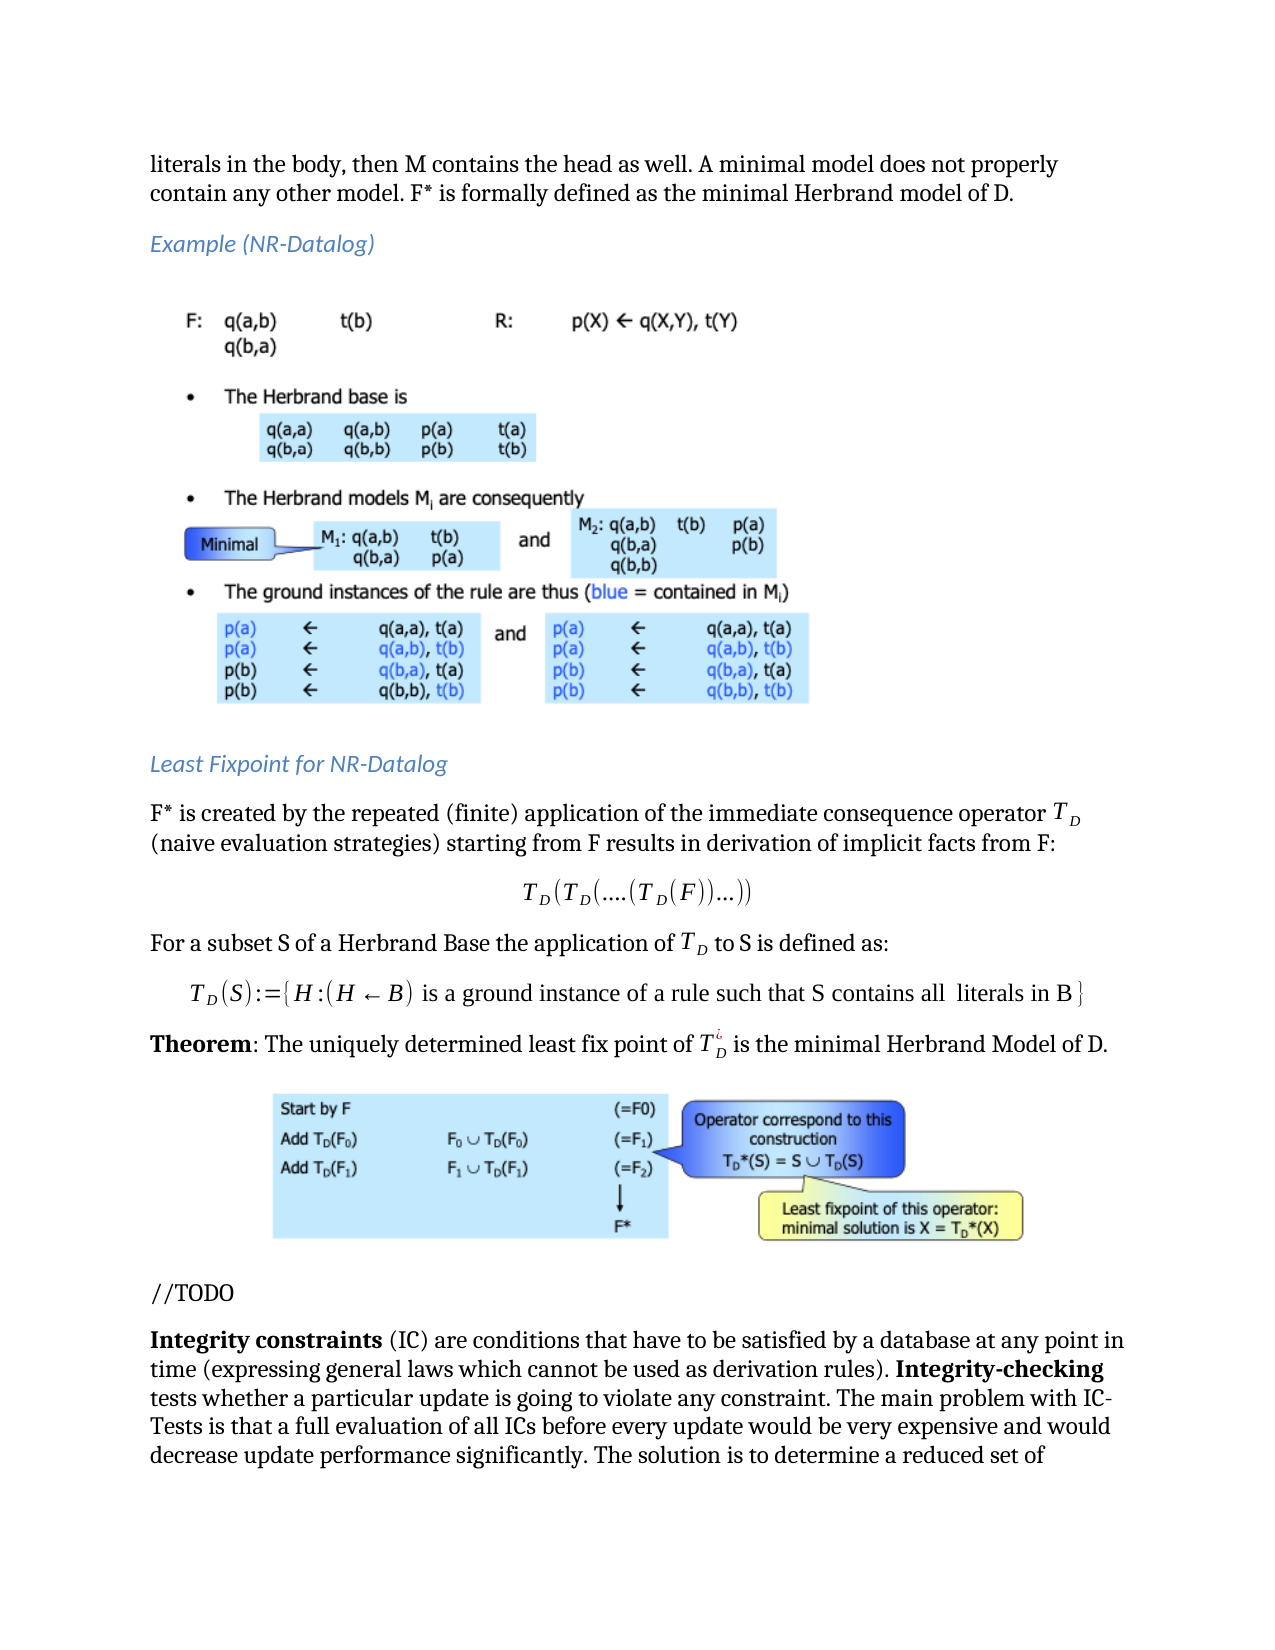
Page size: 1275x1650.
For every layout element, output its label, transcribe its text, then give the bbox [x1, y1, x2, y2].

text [150, 1326, 1125, 1470]
picture [246, 1079, 1029, 1260]
subtitle Example (NR-Datalog) [150, 228, 1125, 259]
text F* is created by the repeated (finite) application of the immediate consequence operator (naive evaluation strategies) starting from F results in derivation of implicit facts from F: [150, 798, 1125, 858]
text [150, 150, 1125, 207]
text //TODO [150, 1278, 1125, 1307]
text Theorem: The uniquely determined least fix point of is the minimal Herbrand Model of D. [150, 1028, 1125, 1061]
text For a subset S of a Herbrand Base the application of to S is defined as: [150, 927, 1125, 959]
picture [150, 277, 854, 728]
subtitle Least Fixpoint for NR-Datalog [150, 749, 1125, 779]
